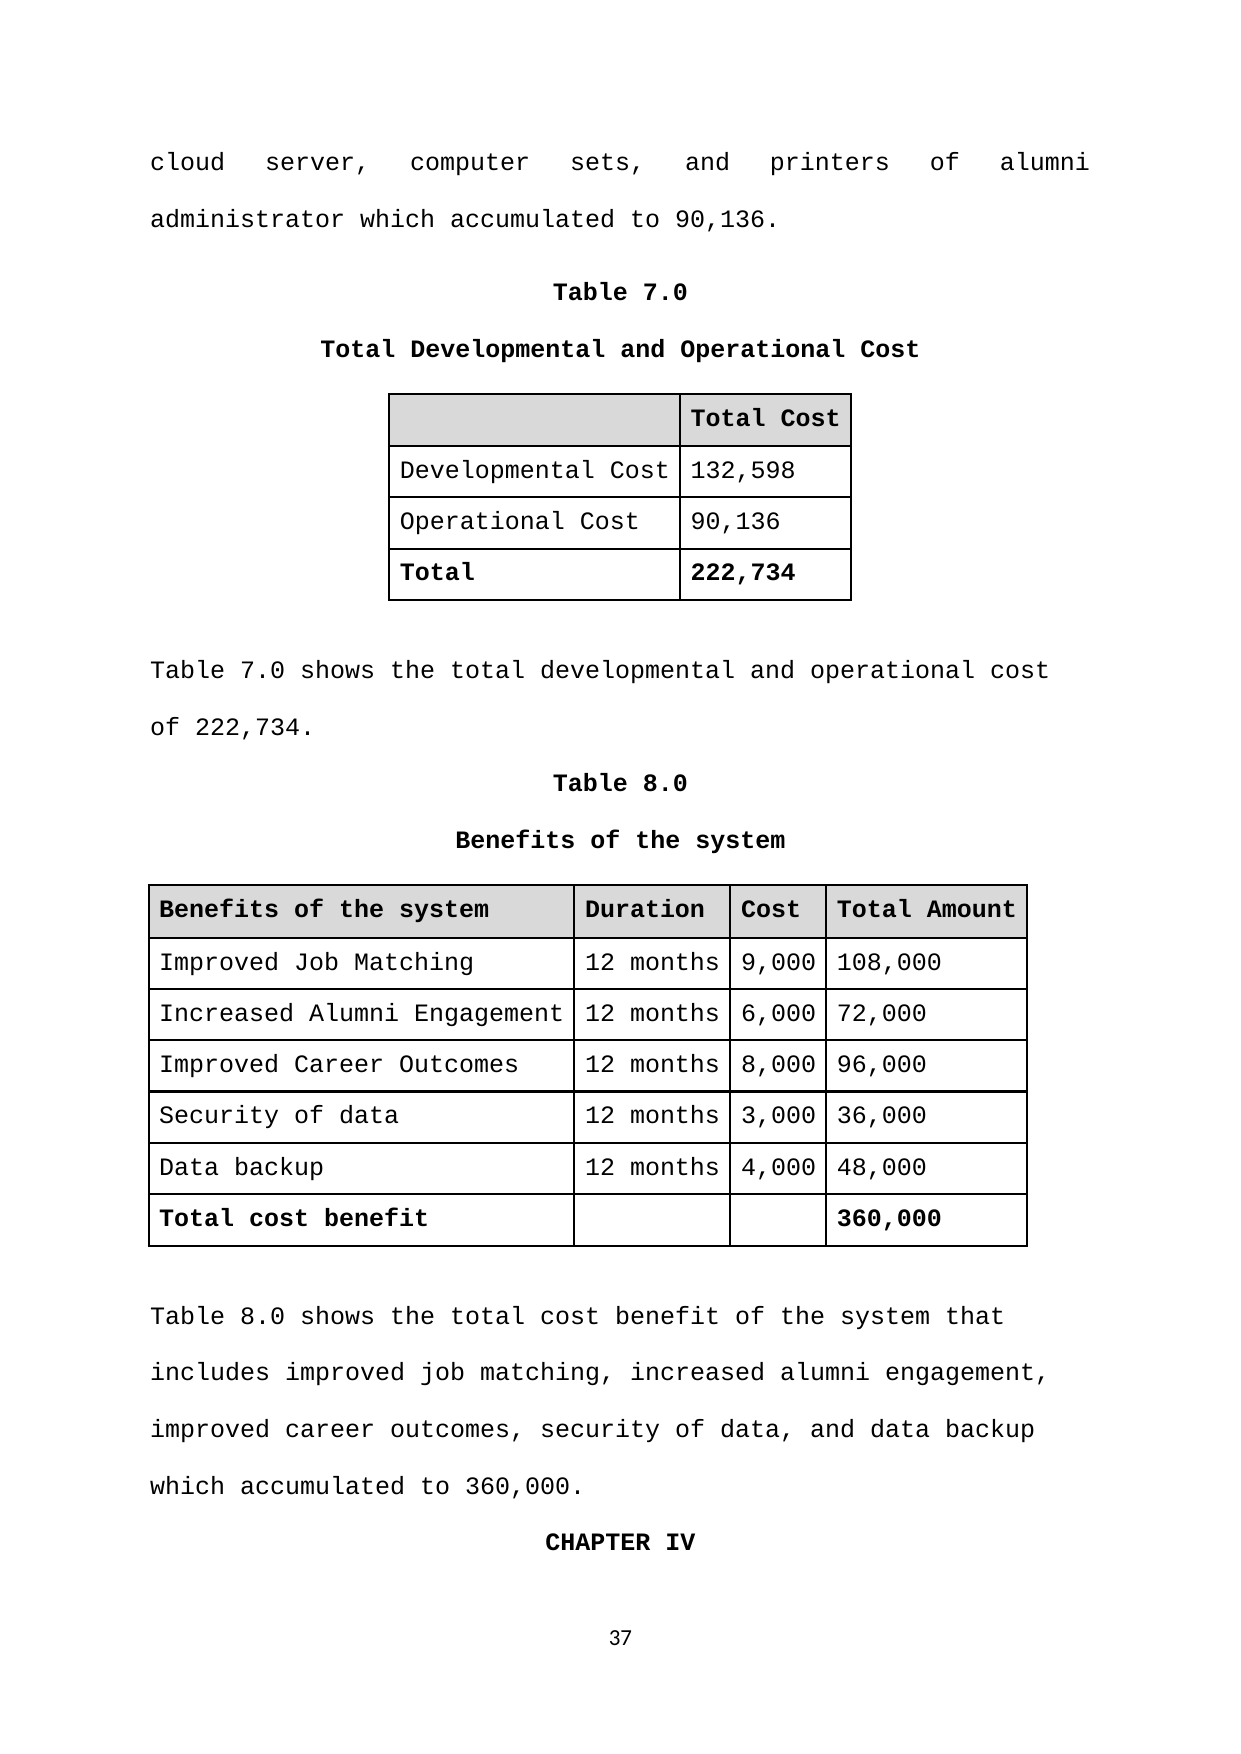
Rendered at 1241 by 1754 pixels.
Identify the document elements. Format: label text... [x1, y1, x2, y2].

table_header Total Amount [827, 886, 1026, 937]
table_cell Total cost benefit [150, 1195, 573, 1244]
table_cell [731, 1195, 825, 1244]
table_cell 90,136 [681, 498, 850, 547]
table_cell 12 months [575, 939, 729, 988]
table_cell 132,598 [681, 447, 850, 496]
table_cell 8,000 [731, 1041, 825, 1090]
text Table 7.0 shows the total developmental and operational cost of 222,734. [150, 657, 1090, 742]
table_cell Total [390, 550, 679, 599]
table_cell Developmental Cost [390, 447, 679, 496]
table_header Cost [731, 886, 825, 937]
table_cell [575, 1195, 729, 1244]
text Total Developmental and Operational Cost [150, 337, 1090, 365]
table_cell Improved Job Matching [150, 939, 573, 988]
table_cell 72,000 [827, 990, 1026, 1039]
table_header [390, 395, 679, 445]
table_cell 222,734 [681, 550, 850, 599]
text Benefits of the system [150, 827, 1090, 856]
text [150, 150, 1090, 235]
text Table 7.0 [150, 280, 1090, 308]
table_header Duration [575, 886, 729, 937]
table_cell 4,000 [731, 1144, 825, 1193]
table_cell 9,000 [731, 939, 825, 988]
table_cell 12 months [575, 1093, 729, 1142]
text CHAPTER IV [150, 1530, 1090, 1558]
table_cell 36,000 [827, 1093, 1026, 1142]
text Table 8.0 [150, 771, 1090, 799]
table_cell Security of data [150, 1093, 573, 1142]
table_cell 108,000 [827, 939, 1026, 988]
table_cell 48,000 [827, 1144, 1026, 1193]
table_cell 12 months [575, 990, 729, 1039]
table_cell 96,000 [827, 1041, 1026, 1090]
table_cell 3,000 [731, 1093, 825, 1142]
table_cell 12 months [575, 1144, 729, 1193]
table_cell 360,000 [827, 1195, 1026, 1244]
table_cell Operational Cost [390, 498, 679, 547]
table_header Total Cost [681, 395, 850, 445]
table_cell 6,000 [731, 990, 825, 1039]
table_cell Improved Career Outcomes [150, 1041, 573, 1090]
text Table 8.0 shows the total cost benefit of the system that includes improved job matching, increased alumni engagement, improved career outcomes, security of data, and data backup which accumulated to 360,000. [150, 1303, 1090, 1502]
table_cell Data backup [150, 1144, 573, 1193]
table_header Benefits of the system [150, 886, 573, 937]
table_cell 12 months [575, 1041, 729, 1090]
table_cell Increased Alumni Engagement [150, 990, 573, 1039]
